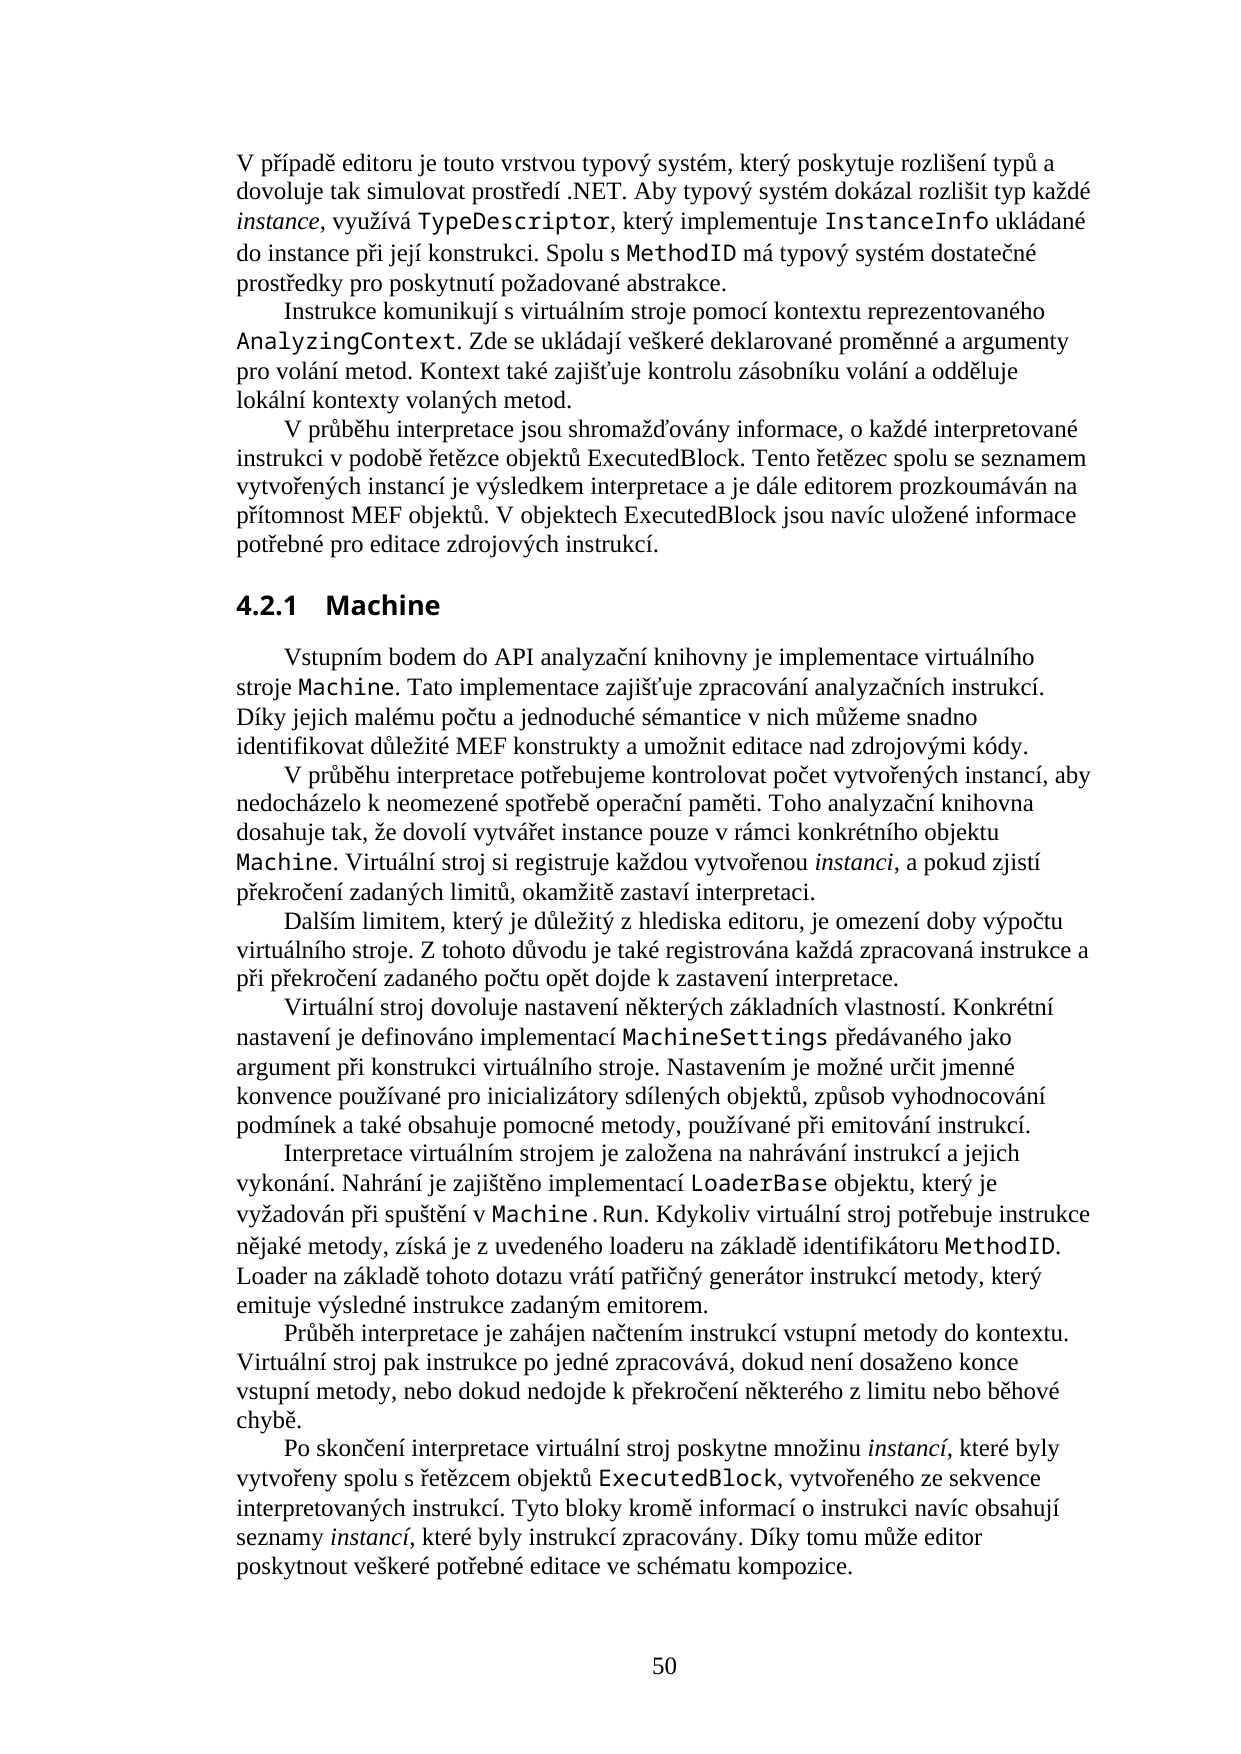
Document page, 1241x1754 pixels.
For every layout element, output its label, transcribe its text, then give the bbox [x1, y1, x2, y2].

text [236, 148, 1092, 296]
text Dalším limitem, který je důležitý z hlediska editoru, je omezení doby výpočtu virtuálního stroje. Z tohoto důvodu je také registrována každá zpracovaná instrukce a při překročení zadaného počtu opět dojde k zastavení interpretace. [236, 906, 1092, 992]
text V průběhu interpretace jsou shromažďovány informace, o každé interpretované instrukci v podobě řetězce objektů ExecutedBlock. Tento řetězec spolu se seznamem vytvořených instancí je výsledkem interpretace a je dále editorem prozkoumáván na přítomnost MEF objektů. V objektech ExecutedBlock jsou navíc uložené informace potřebné pro editace zdrojových instrukcí. [236, 414, 1092, 558]
text V průběhu interpretace potřebujeme kontrolovat počet vytvořených instancí, aby nedocházelo k neomezené spotřebě operační paměti. Toho analyzační knihovna dosahuje tak, že dovolí vytvářet instance pouze v rámci konkrétního objektu Machine. Virtuální stroj si registruje každou vytvořenou instanci, a pokud zjistí překročení zadaných limitů, okamžitě zastaví interpretaci. [236, 760, 1092, 906]
text Průběh interpretace je zahájen načtením instrukcí vstupní metody do kontextu. Virtuální stroj pak instrukce po jedné zpracovává, dokud není dosaženo konce vstupní metody, nebo dokud nedojde k překročení některého z limitu nebo běhové chybě. [236, 1318, 1092, 1433]
text Virtuální stroj dovoluje nastavení některých základních vlastností. Konkrétní nastavení je definováno implementací MachineSettings předávaného jako argument při konstrukci virtuálního stroje. Nastavením je možné určit jmenné konvence používané pro inicializátory sdílených objektů, způsob vyhodnocování podmínek a také obsahuje pomocné metody, používané při emitování instrukcí. [236, 992, 1092, 1138]
text Po skončení interpretace virtuální stroj poskytne množinu instancí, které byly vytvořeny spolu s řetězcem objektů ExecutedBlock, vytvořeného ze sekvence interpretovaných instrukcí. Tyto bloky kromě informací o instrukci navíc obsahují seznamy instancí, které byly instrukcí zpracovány. Díky tomu může editor poskytnout veškeré potřebné editace ve schématu kompozice. [236, 1433, 1092, 1580]
subtitle Machine [236, 587, 1092, 624]
text Interpretace virtuálním strojem je založena na nahrávání instrukcí a jejich vykonání. Nahrání je zajištěno implementací LoaderBase objektu, který je vyžadován při spuštění v Machine.Run. Kdykoliv virtuální stroj potřebuje instrukce nějaké metody, získá je z uvedeného loaderu na základě identifikátoru MethodID. Loader na základě tohoto dotazu vrátí patřičný generátor instrukcí metody, který emituje výsledné instrukce zadaným emitorem. [236, 1138, 1092, 1318]
text Instrukce komunikují s virtuálním stroje pomocí kontextu reprezentovaného AnalyzingContext. Zde se ukládají veškeré deklarované proměnné a argumenty pro volání metod. Kontext také zajišťuje kontrolu zásobníku volání a odděluje lokální kontexty volaných metod. [236, 296, 1092, 414]
text Vstupním bodem do API analyzační knihovny je implementace virtuálního stroje Machine. Tato implementace zajišťuje zpracování analyzačních instrukcí. Díky jejich malému počtu a jednoduché sémantice v nich můžeme snadno identifikovat důležité MEF konstrukty a umožnit editace nad zdrojovými kódy. [236, 642, 1092, 760]
